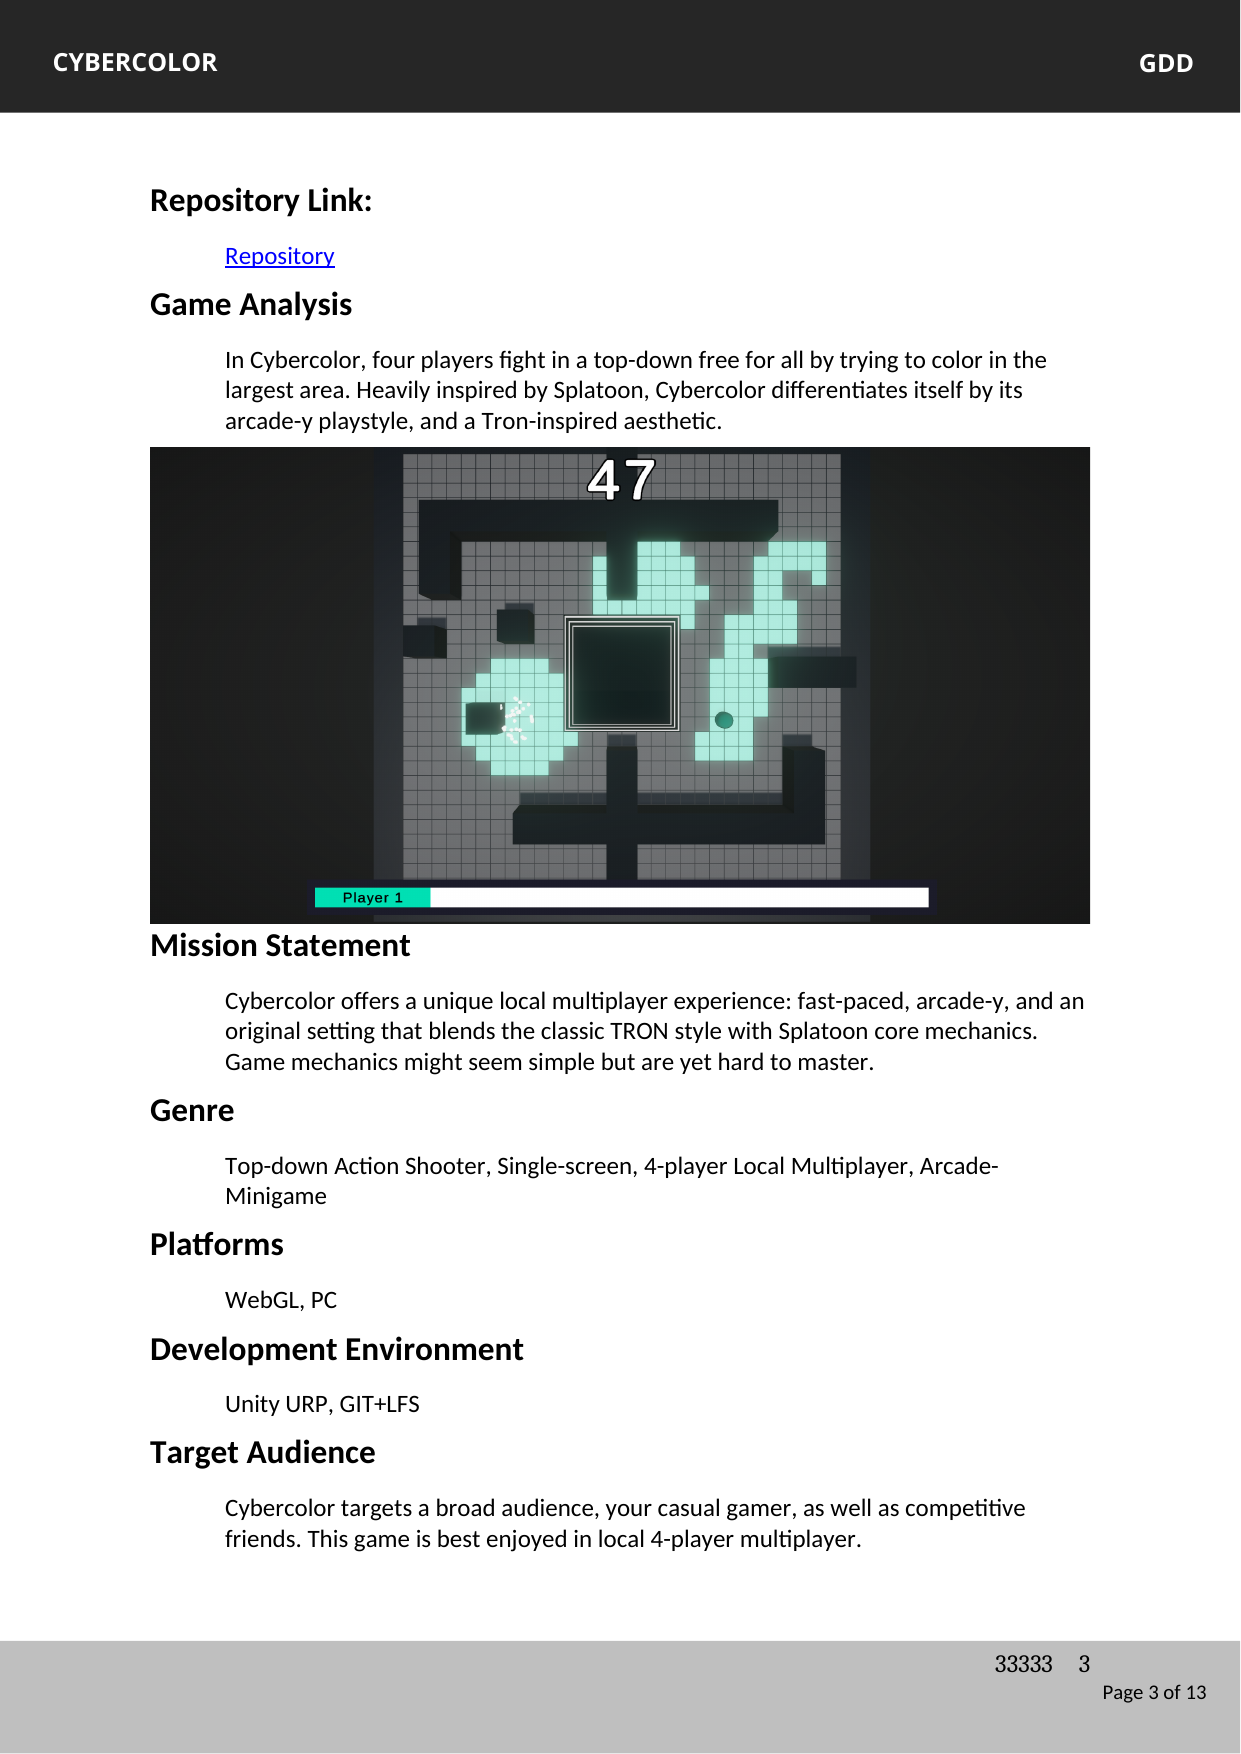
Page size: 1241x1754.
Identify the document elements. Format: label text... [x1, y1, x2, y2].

subtitle Game Analysis [150, 283, 1090, 323]
subtitle Mission Statement [150, 924, 1090, 964]
subtitle Repository Link: [150, 179, 1090, 219]
text Unity URP, GIT+LFS [225, 1388, 1090, 1419]
subtitle Genre [150, 1089, 1090, 1129]
text WebGL, PC [225, 1284, 1090, 1315]
subtitle Development Environment [150, 1327, 1090, 1368]
text In Cybercolor, four players fight in a top-down free for all by trying to color in the largest area. Heavily inspired by Splatoon, Cybercolor differentiates itself by its arcade-y playstyle, and a Tron-inspired aesthetic. [225, 344, 1090, 435]
text Top-down Action Shooter, Single-screen, 4-player Local Multiplayer, Arcade-Minigame [225, 1150, 1090, 1211]
subtitle Platforms [150, 1223, 1090, 1264]
text Cybercolor offers a unique local multiplayer experience: fast-paced, arcade-y, and an original setting that blends the classic TRON style with Splatoon core mechanics. Game mechanics might seem simple but are yet hard to master. [225, 985, 1090, 1076]
text Cybercolor targets a broad audience, your casual gamer, as well as competitive friends. This game is best enjoyed in local 4-player multiplayer. [225, 1493, 1090, 1554]
subtitle Target Audience [150, 1432, 1090, 1472]
picture [150, 447, 1091, 924]
text Repository [225, 240, 1090, 270]
